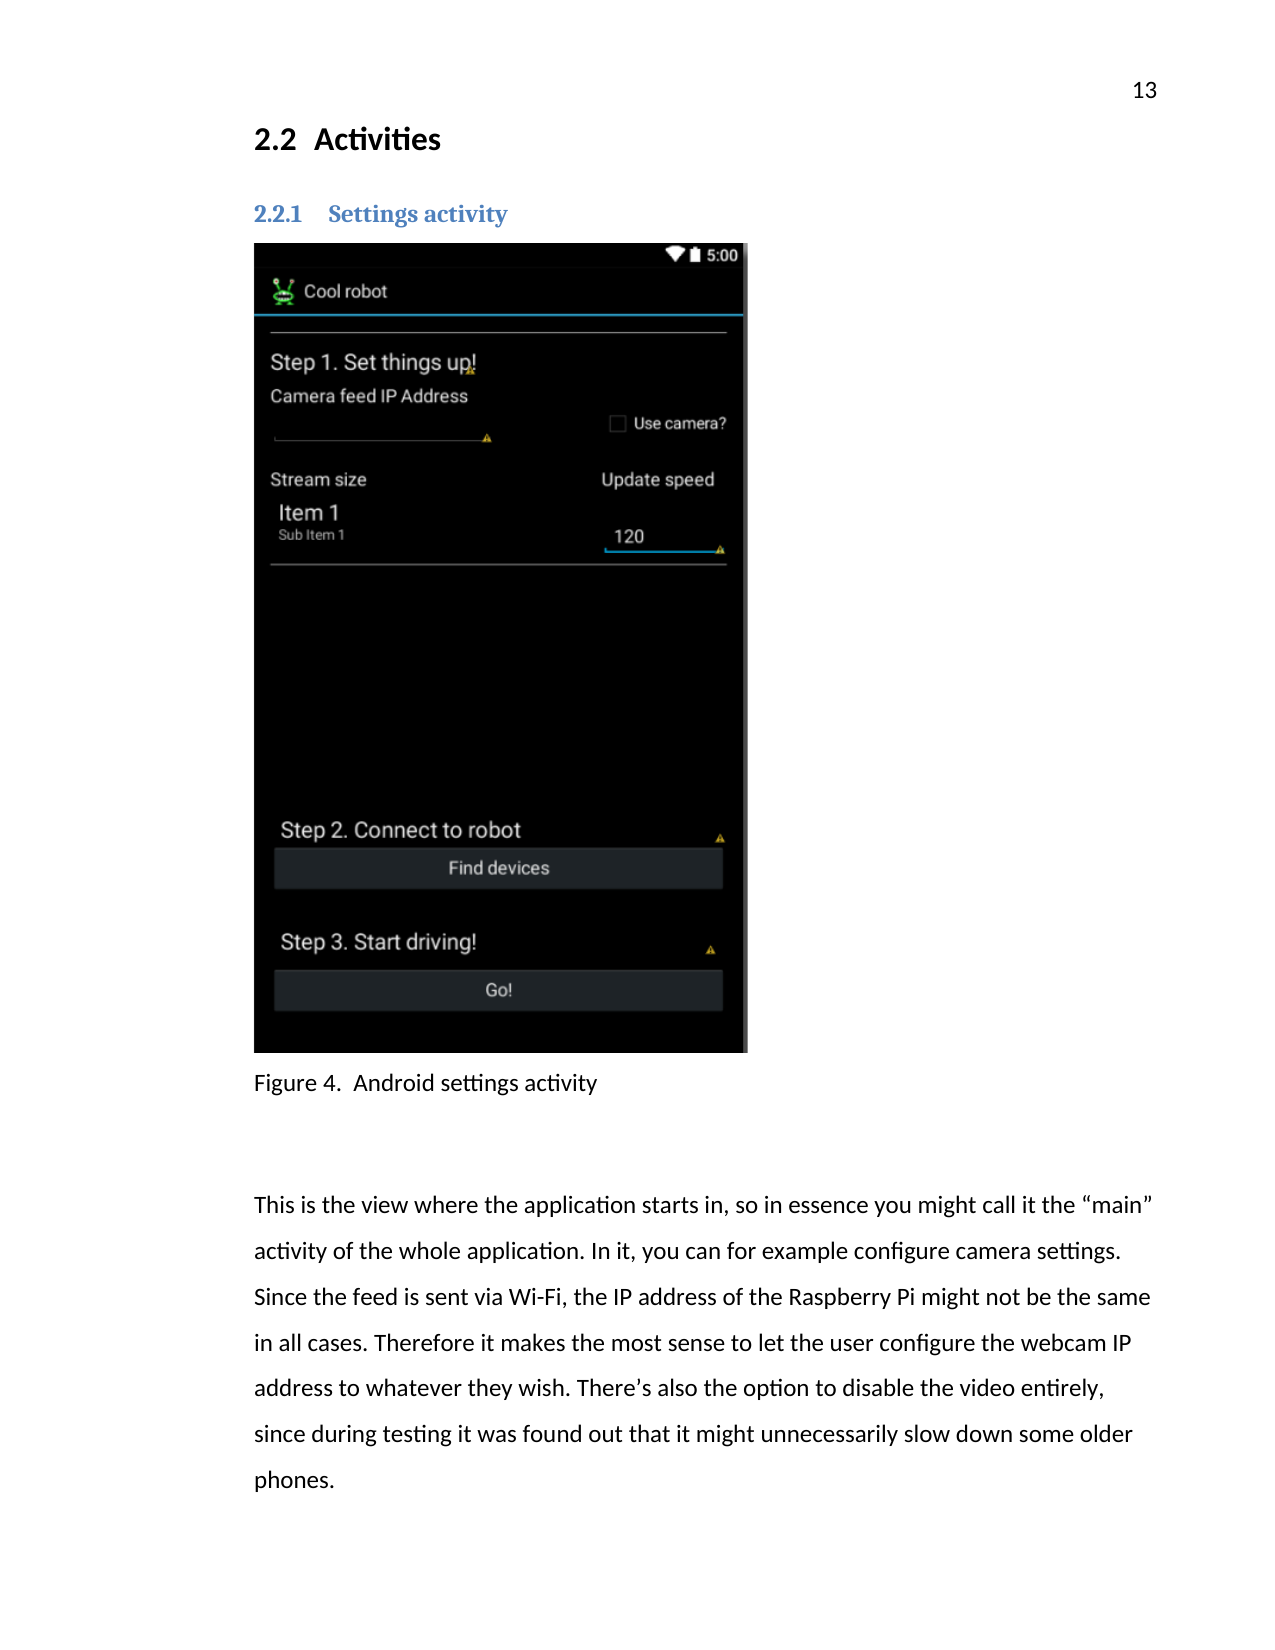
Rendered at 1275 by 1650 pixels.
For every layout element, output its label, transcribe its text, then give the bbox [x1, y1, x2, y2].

subtitle Settings activity [254, 200, 1157, 229]
subtitle Activities [254, 118, 1157, 159]
text Figure 4. Android settings activity [254, 1068, 1157, 1098]
text This is the view where the application starts in, so in essence you might call it the “main” activity of the whole application. In it, you can for example configure camera settings. Since the feed is sent via Wi-Fi, the IP address of the Raspberry Pi might not be the same in all cases. Therefore it makes the most sense to let the user configure the webcam IP address to whatever they wish. There’s also the option to disable the video entirely, since during testing it was found out that it might unnecessarily slow down some older phones. [254, 1189, 1157, 1494]
picture [253, 243, 748, 1053]
